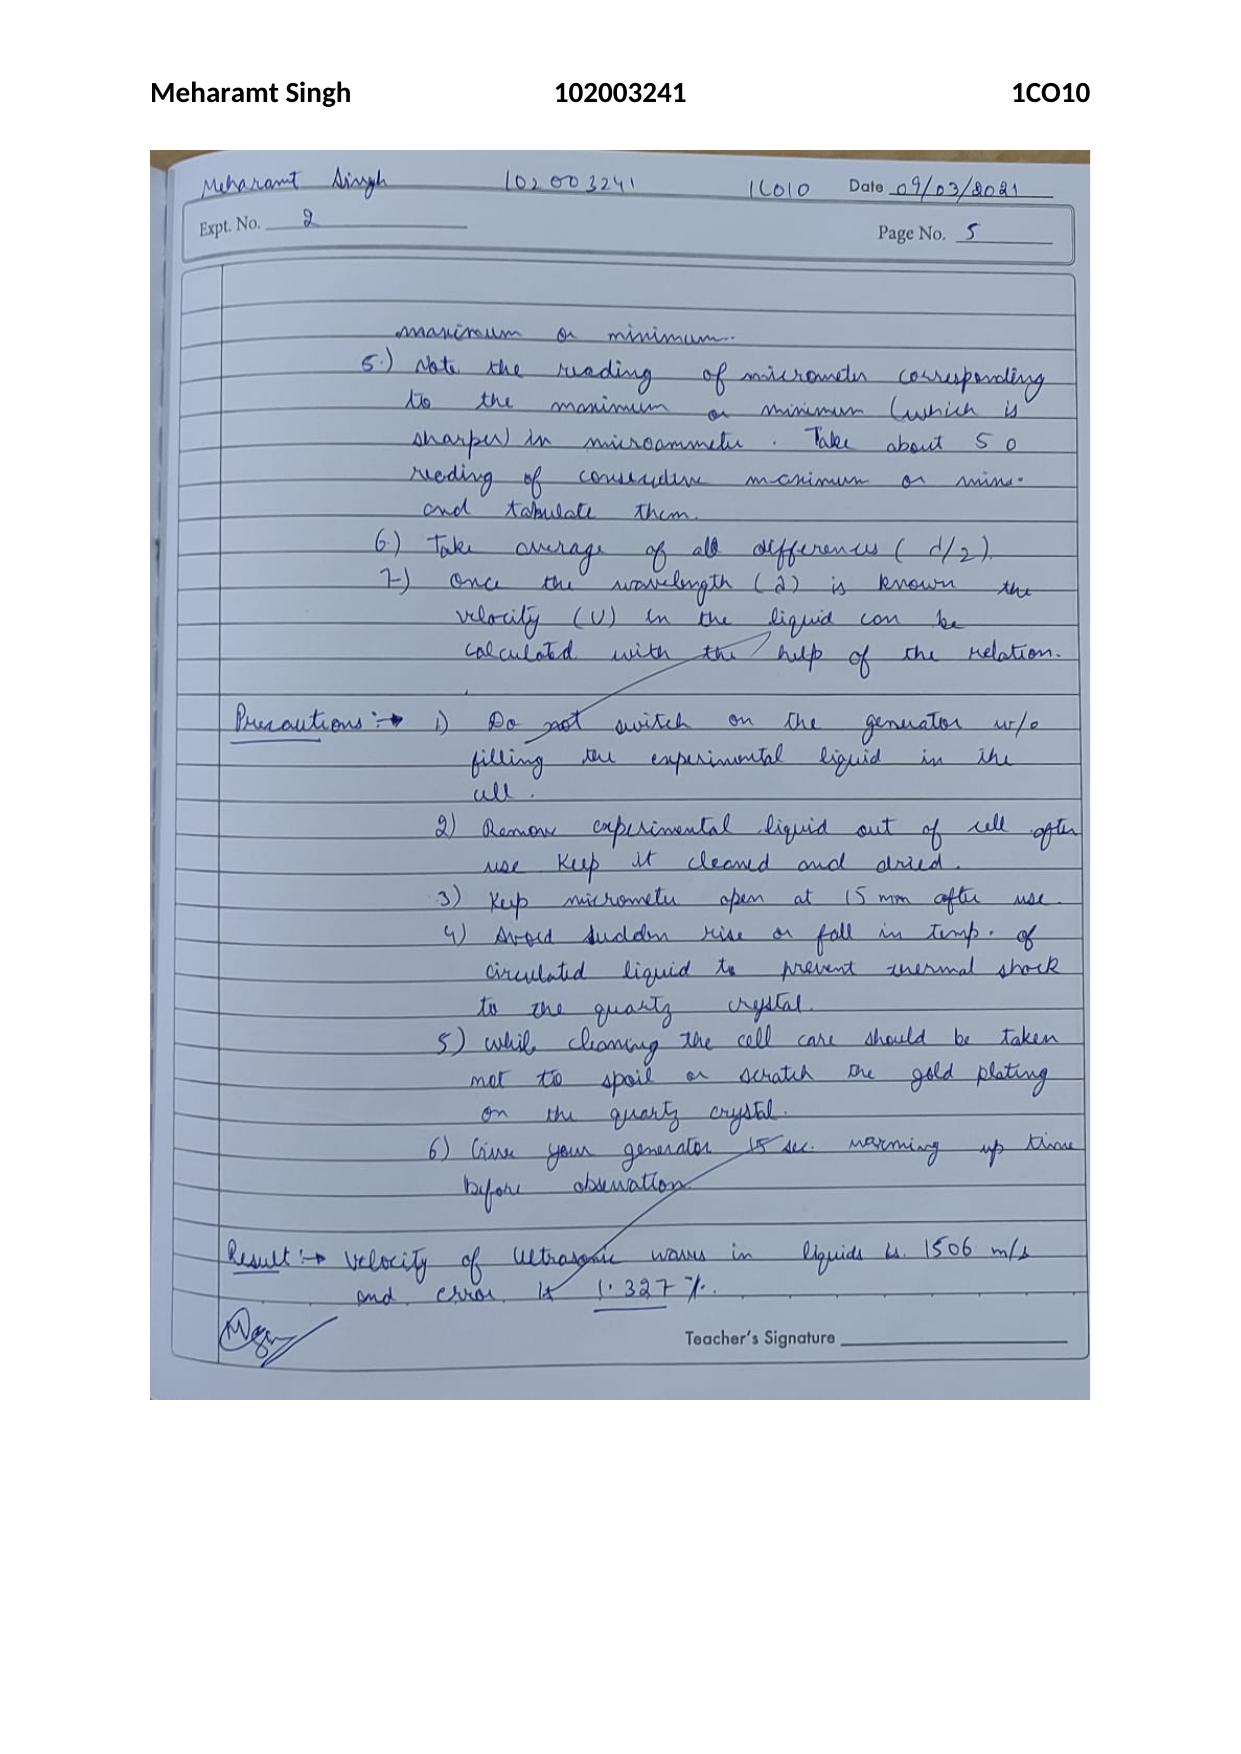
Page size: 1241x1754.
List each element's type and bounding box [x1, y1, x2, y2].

picture [150, 150, 1091, 1400]
